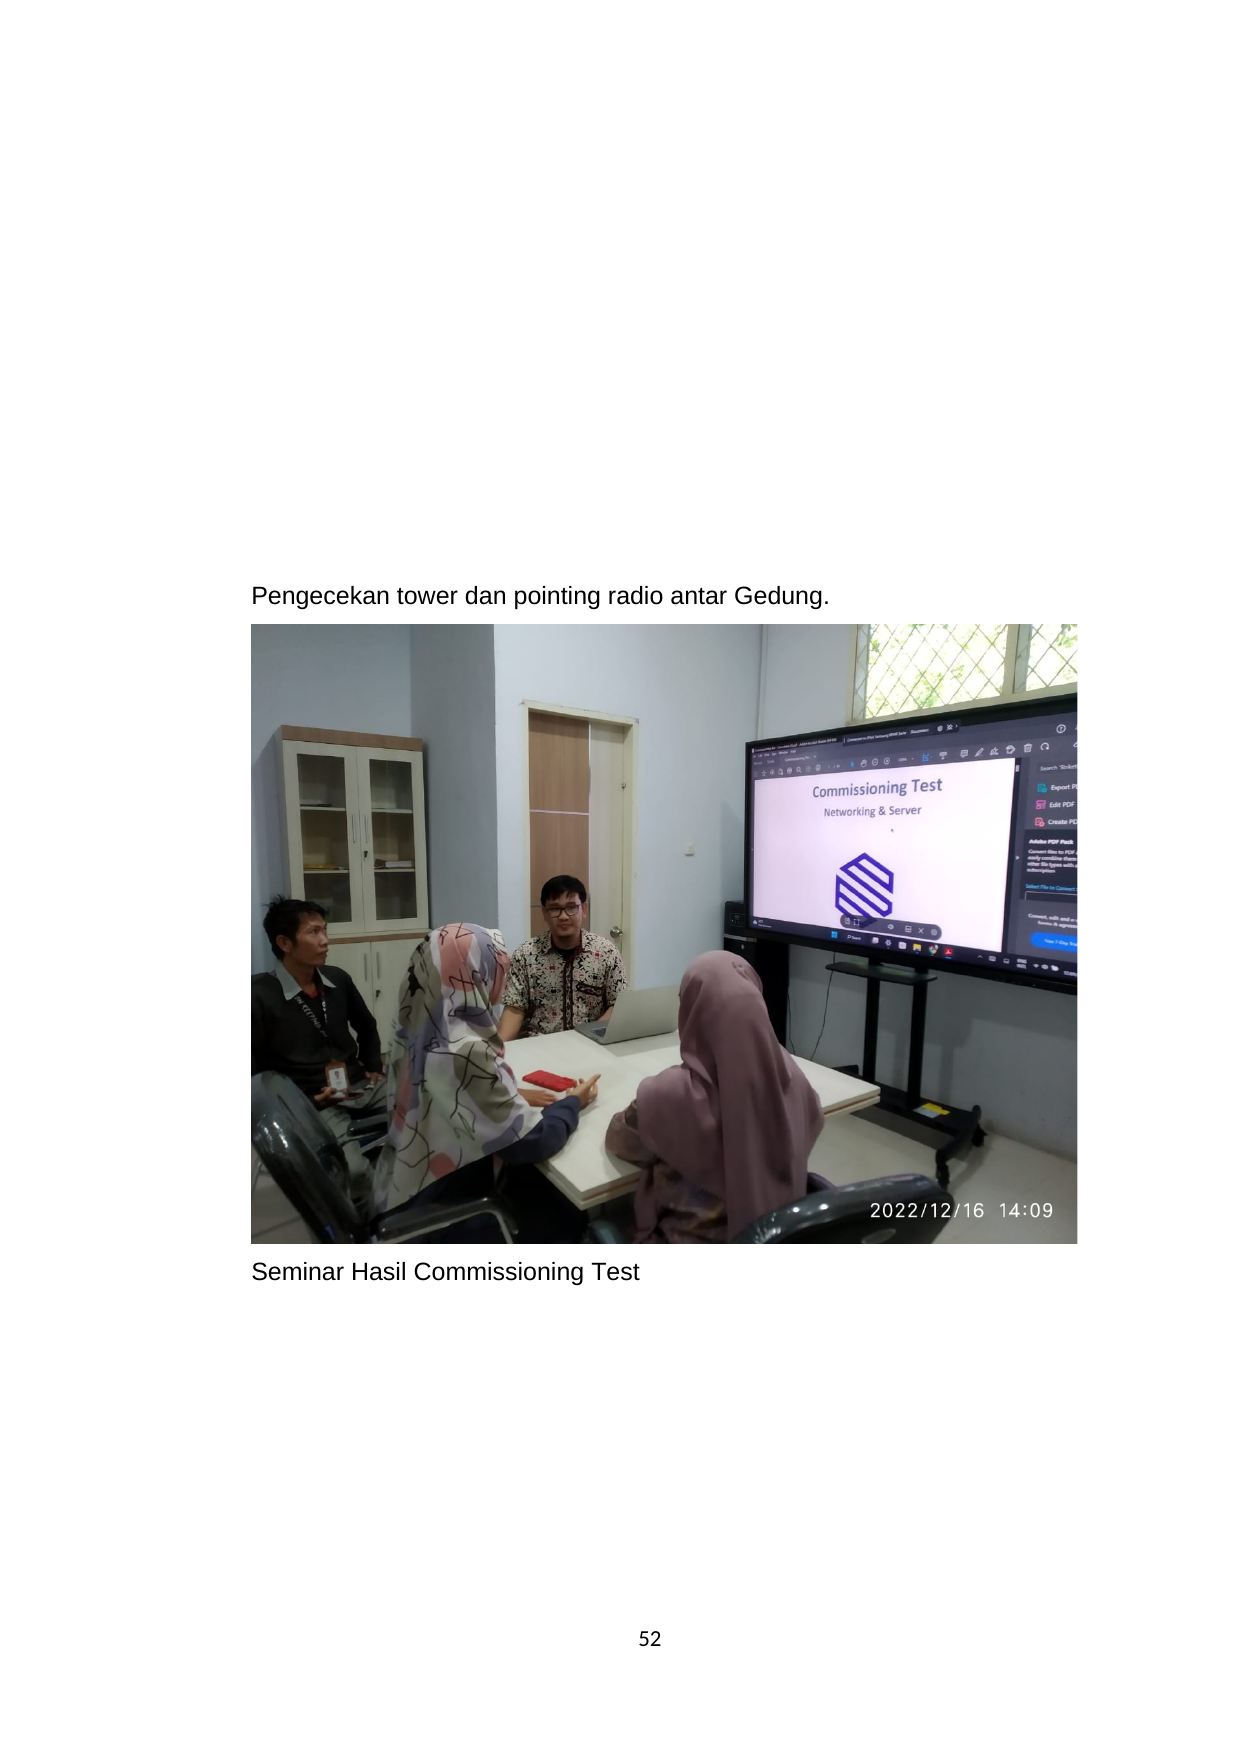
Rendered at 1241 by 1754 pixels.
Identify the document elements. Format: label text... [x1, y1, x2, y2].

list Seminar Hasil Commissioning Test [251, 1257, 1063, 1286]
picture [251, 624, 1078, 1244]
list Pengecekan tower dan pointing radio antar Gedung. [251, 581, 1063, 610]
